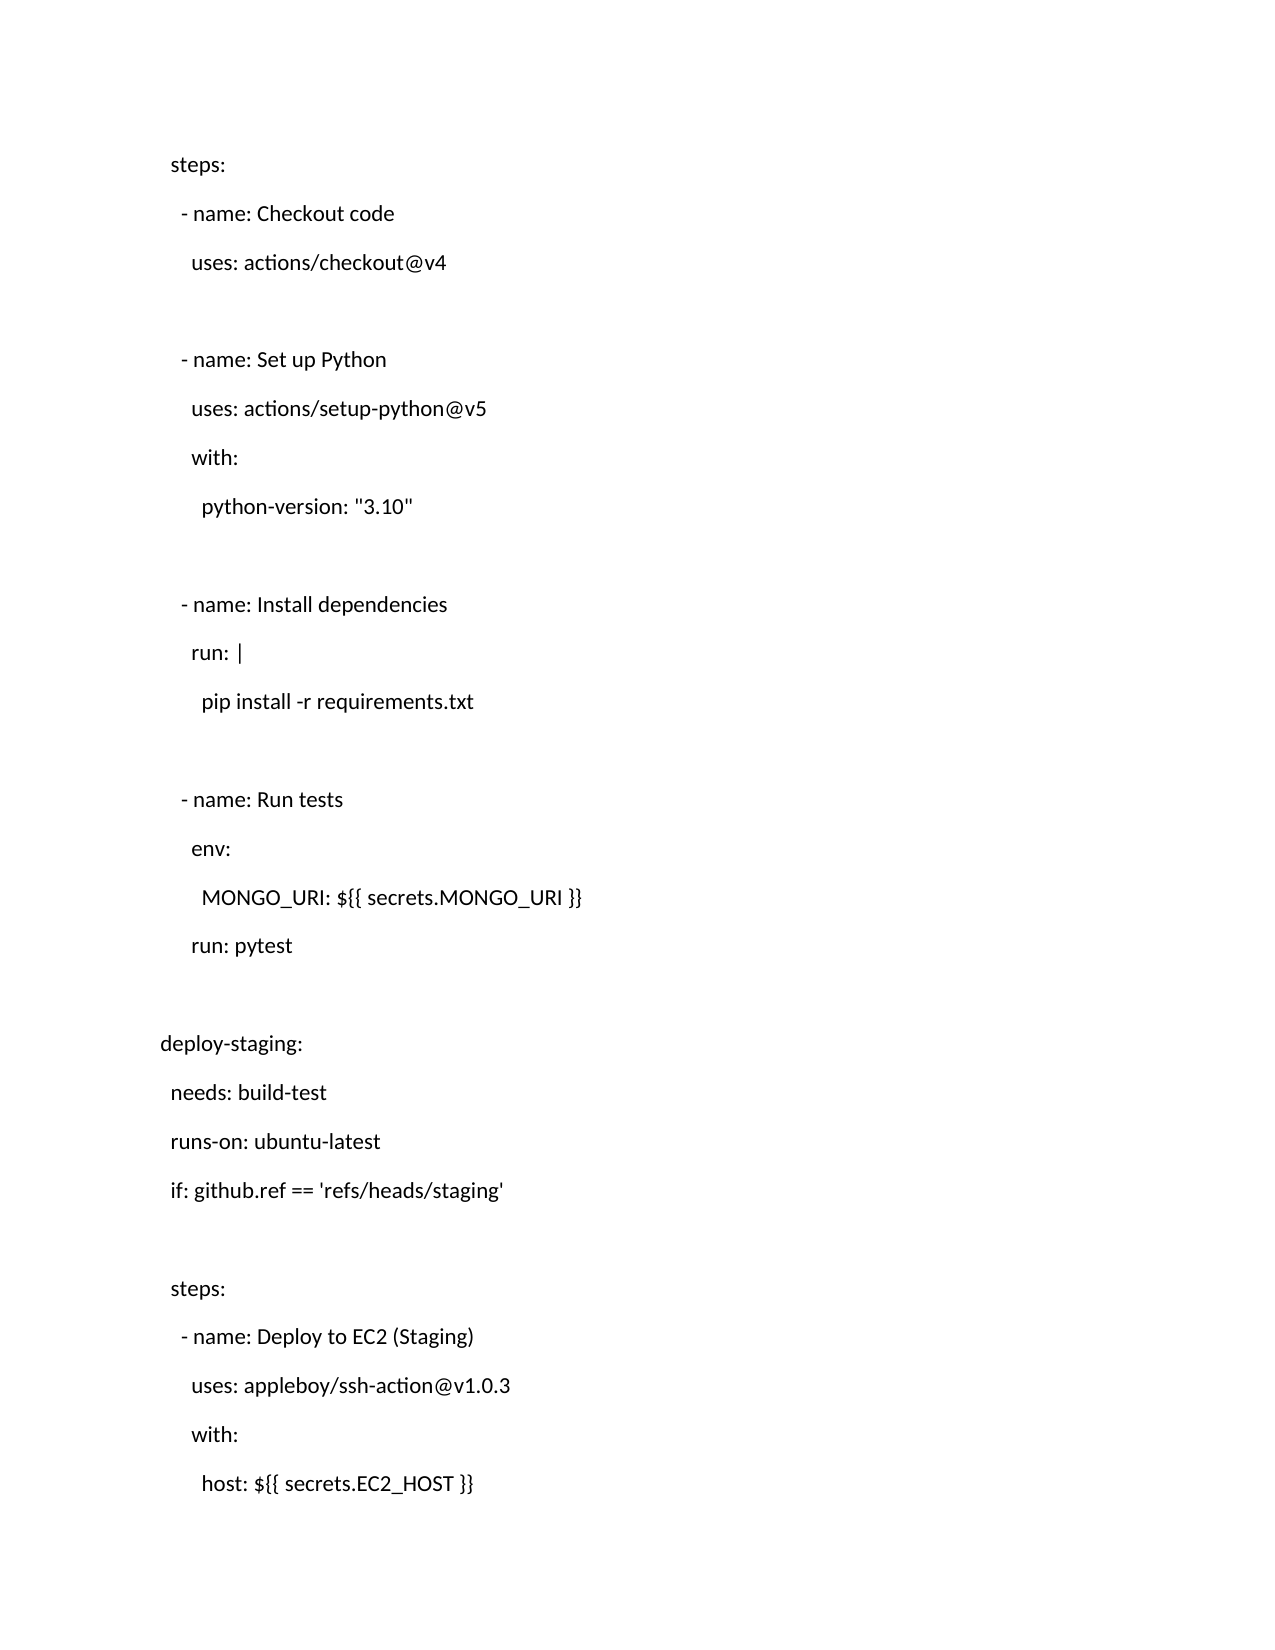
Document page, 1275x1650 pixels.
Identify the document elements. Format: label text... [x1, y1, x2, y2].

text - name: Set up Python [150, 345, 1125, 373]
text steps: [150, 1274, 1125, 1302]
text MONGO_URI: ${{ secrets.MONGO_URI }} [150, 883, 1125, 911]
text python-version: "3.10" [150, 492, 1125, 520]
text uses: appleboy/ssh-action@v1.0.3 [150, 1371, 1125, 1399]
text run: pytest [150, 932, 1125, 960]
text runs-on: ubuntu-latest [150, 1127, 1125, 1155]
text - name: Install dependencies [150, 590, 1125, 618]
text - name: Checkout code [150, 199, 1125, 227]
text uses: actions/checkout@v4 [150, 248, 1125, 276]
text deploy-staging: [150, 1029, 1125, 1057]
text - name: Run tests [150, 785, 1125, 813]
text with: [150, 1420, 1125, 1448]
text env: [150, 834, 1125, 862]
text steps: [150, 150, 1125, 178]
text if: github.ref == 'refs/heads/staging' [150, 1176, 1125, 1204]
text - name: Deploy to EC2 (Staging) [150, 1322, 1125, 1351]
text host: ${{ secrets.EC2_HOST }} [150, 1469, 1125, 1497]
text pip install -r requirements.txt [150, 687, 1125, 715]
text with: [150, 443, 1125, 471]
text run: | [150, 638, 1125, 667]
text uses: actions/setup-python@v5 [150, 394, 1125, 422]
text needs: build-test [150, 1078, 1125, 1106]
